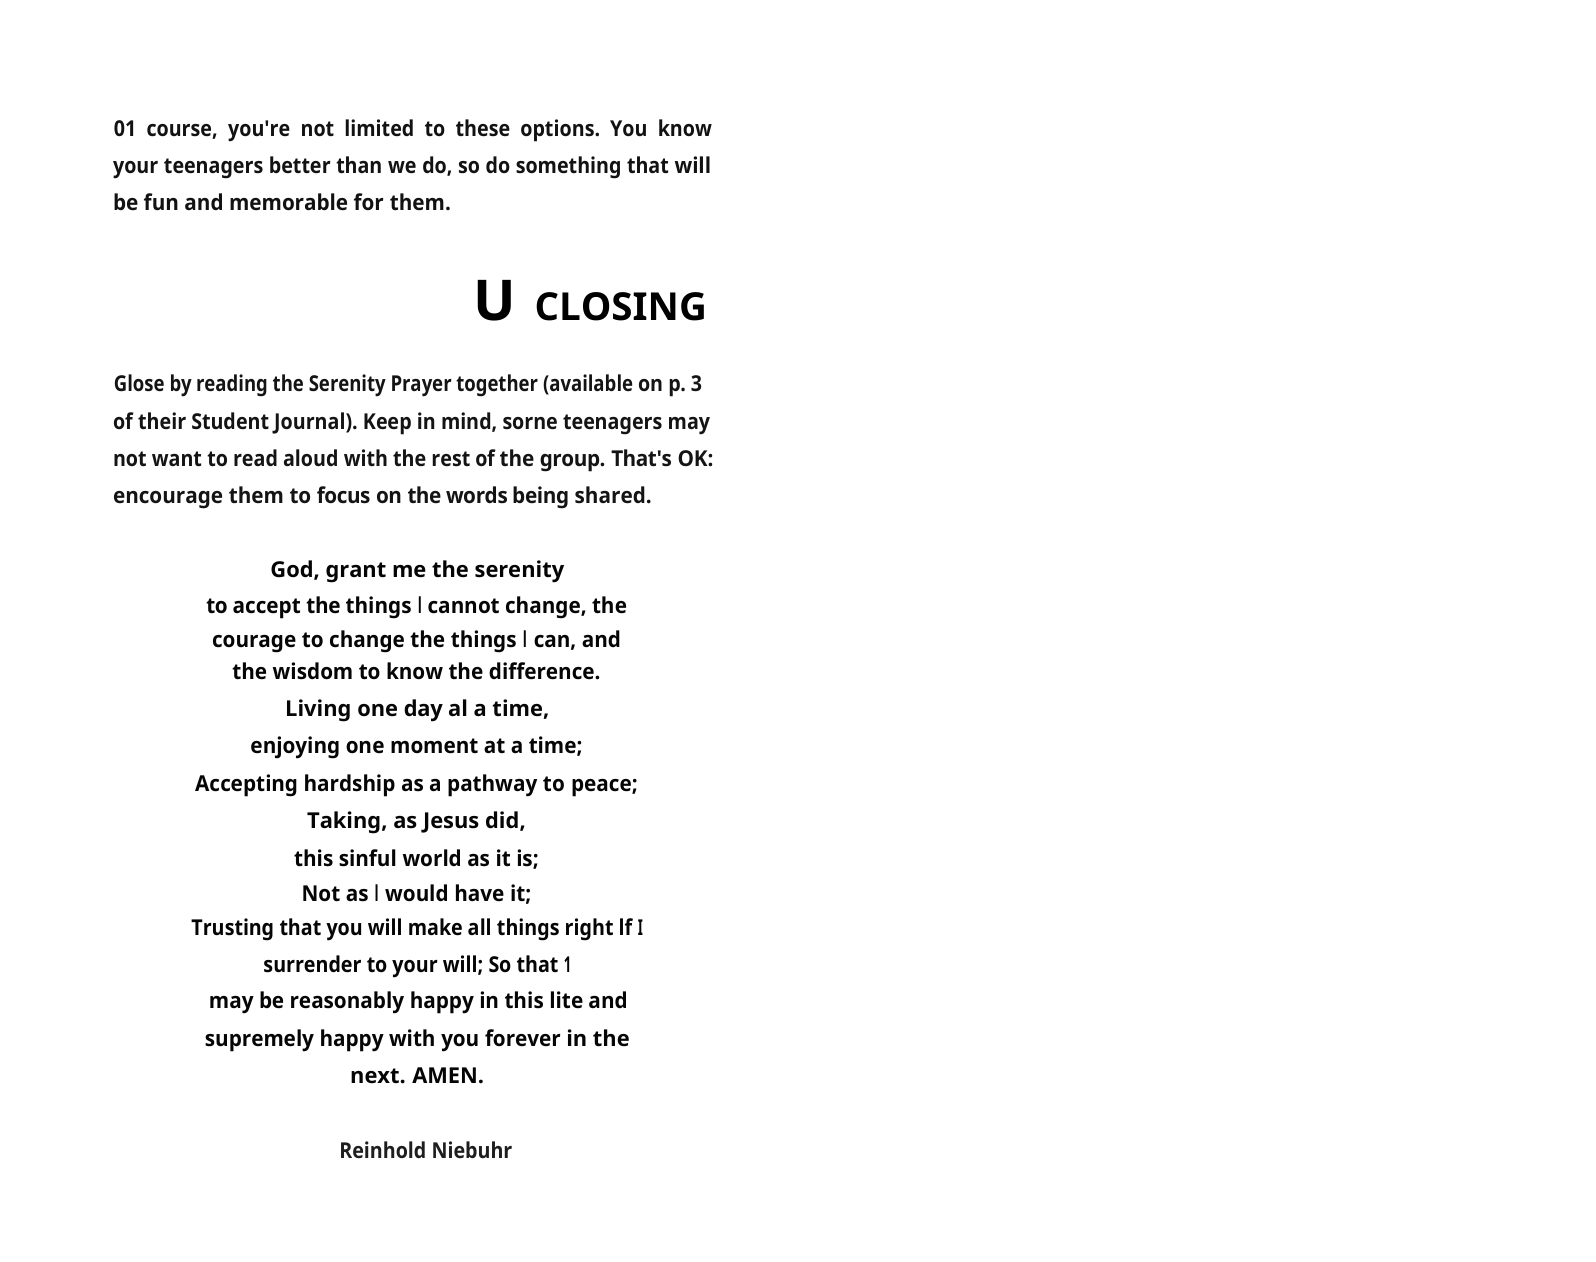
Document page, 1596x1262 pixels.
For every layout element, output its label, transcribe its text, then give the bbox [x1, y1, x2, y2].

text Living one day al a time, enjoying one moment at a time; [238, 693, 594, 760]
text this sinful world as it is; Not as I would have it; [282, 842, 550, 908]
text God, grant me the serenity [172, 554, 662, 584]
text 01 course, you're not limited to these options. You know your teenagers better than we do, so do something that will be fun and memorable for them. [113, 113, 712, 217]
text Trusting that you will make all things right lf I surrender to your will; So that 1 [178, 912, 656, 978]
text U CLOSING [473, 260, 1596, 337]
text Glose by reading the Serenity Prayer together (available on p. 3 of their Student Journal). Keep in mind, sorne teenagers may not want to read aloud with the rest of the group. That's OK: encourage them to focus on the words being shared. [113, 368, 725, 510]
text Accepting hardship as a pathway to peace; Taking, as Jesus did, [172, 767, 660, 835]
text Reinhold Niebuhr [172, 1135, 679, 1165]
text to accept the things I cannot change, the courage to change the things I can, and the wisdom to know the difference. [193, 588, 639, 686]
text may be reasonably happy in this lite and supremely happy with you forever in the next. AMEN. [201, 986, 633, 1090]
